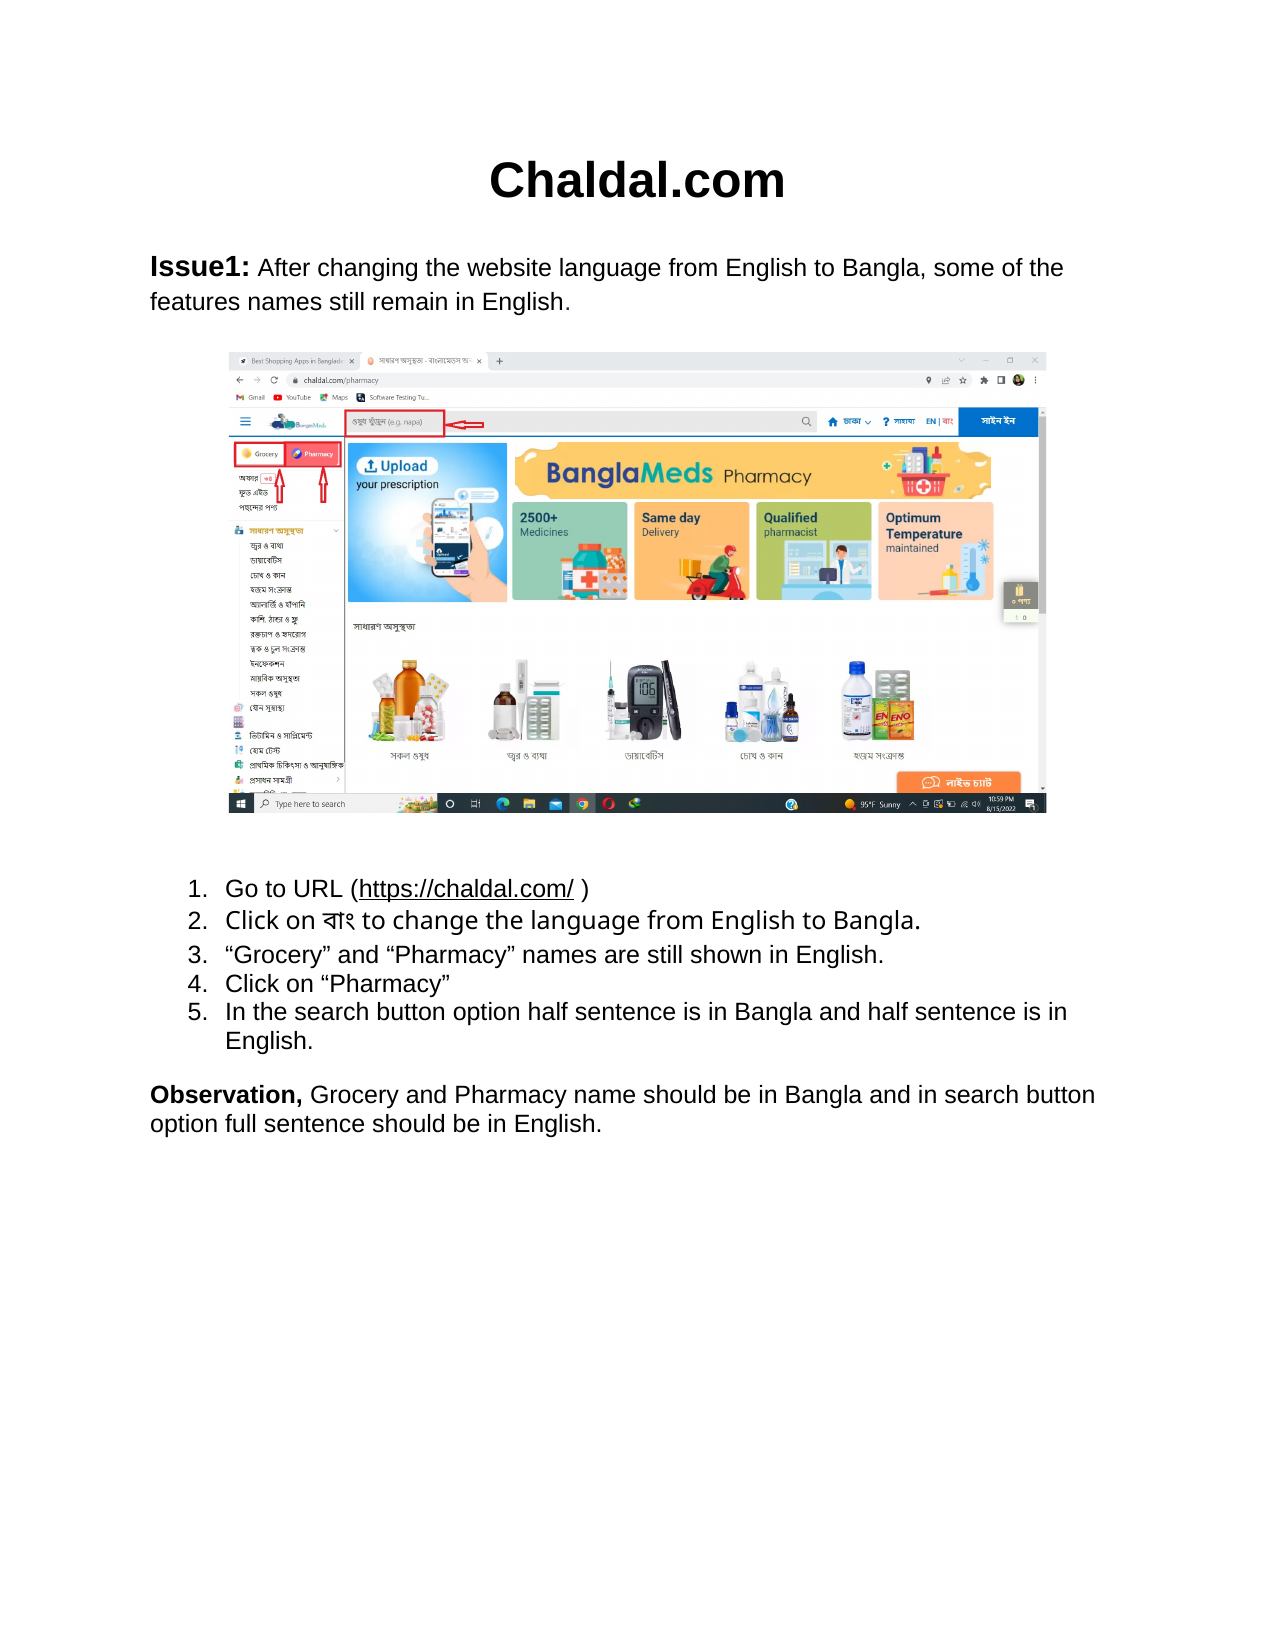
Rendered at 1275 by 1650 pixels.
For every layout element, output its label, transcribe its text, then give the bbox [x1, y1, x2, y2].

list Click on বাং to change the language from English to Bangla. [187, 903, 1125, 940]
picture [228, 352, 1047, 813]
list Go to URL (https://chaldal.com/ ) [187, 874, 1125, 903]
text Observation, Grocery and Pharmacy name should be in Bangla and in search button option full sentence should be in English. [150, 1080, 1125, 1137]
list “Grocery” and “Pharmacy” names are still shown in English. [187, 940, 1125, 969]
list Click on “Pharmacy” [187, 969, 1125, 997]
list In the search button option half sentence is in Bangla and half sentence is in English. [187, 997, 1125, 1055]
text Chaldal.com [150, 150, 1125, 207]
text Issue1: After changing the website language from English to Bangla, some of the features names still remain in English. [150, 249, 1125, 316]
